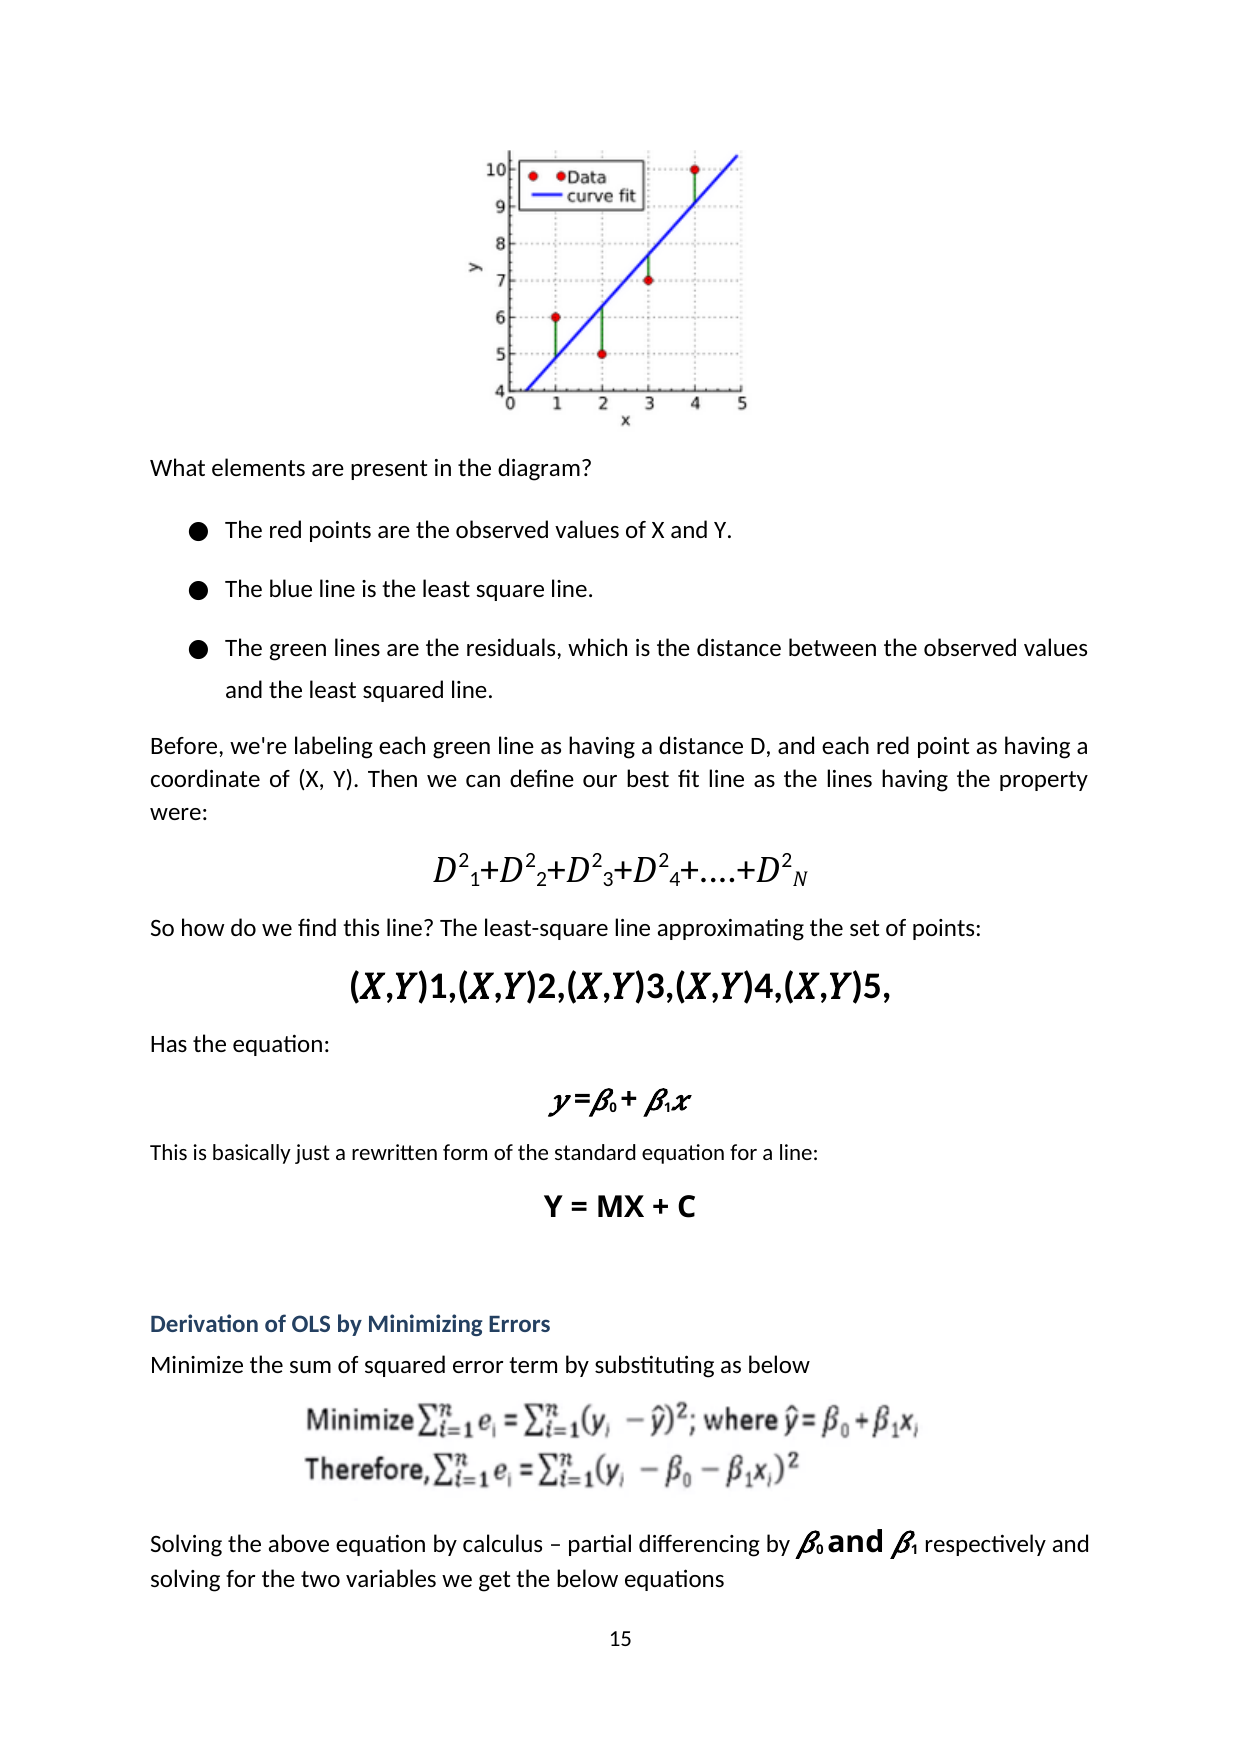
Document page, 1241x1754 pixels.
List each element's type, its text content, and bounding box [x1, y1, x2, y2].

text This is basically just a rewritten form of the standard equation for a line: [150, 1138, 1090, 1166]
picture [300, 1399, 940, 1501]
text 𝐷21+𝐷22+𝐷23+𝐷24+....+𝐷2𝑁 [150, 846, 1090, 892]
text 𝑦 =𝛽0 + 𝛽1𝑥 [150, 1077, 1090, 1118]
text Before, we're labeling each green line as having a distance D, and each red point as having a coordinate of (X, Y). Then we can define our best fit line as the lines having the property were: [150, 731, 1090, 827]
list The blue line is the least square line. [187, 560, 1090, 611]
text Solving the above equation by calculus – partial differencing by 𝛽0 and 𝛽1 respectively and solving for the two variables we get the below equations [150, 1520, 1090, 1594]
list The green lines are the residuals, which is the distance between the observed values and the least squared line. [187, 619, 1090, 705]
list The red points are the observed values of X and Y. [187, 501, 1090, 552]
subtitle Derivation of OLS by Minimizing Errors [150, 1308, 1090, 1339]
picture [456, 150, 784, 433]
text What elements are present in the diagram? [150, 452, 1090, 482]
text So how do we find this line? The least-square line approximating the set of points: [150, 912, 1090, 943]
text Has the equation: [150, 1028, 1090, 1058]
text Minimize the sum of squared error term by substituting as below [150, 1350, 1090, 1380]
text Y = MX + C [150, 1185, 1090, 1226]
text (𝑋,𝑌)1,(𝑋,𝑌)2,(𝑋,𝑌)3,(𝑋,𝑌)4,(𝑋,𝑌)5, [150, 962, 1090, 1007]
